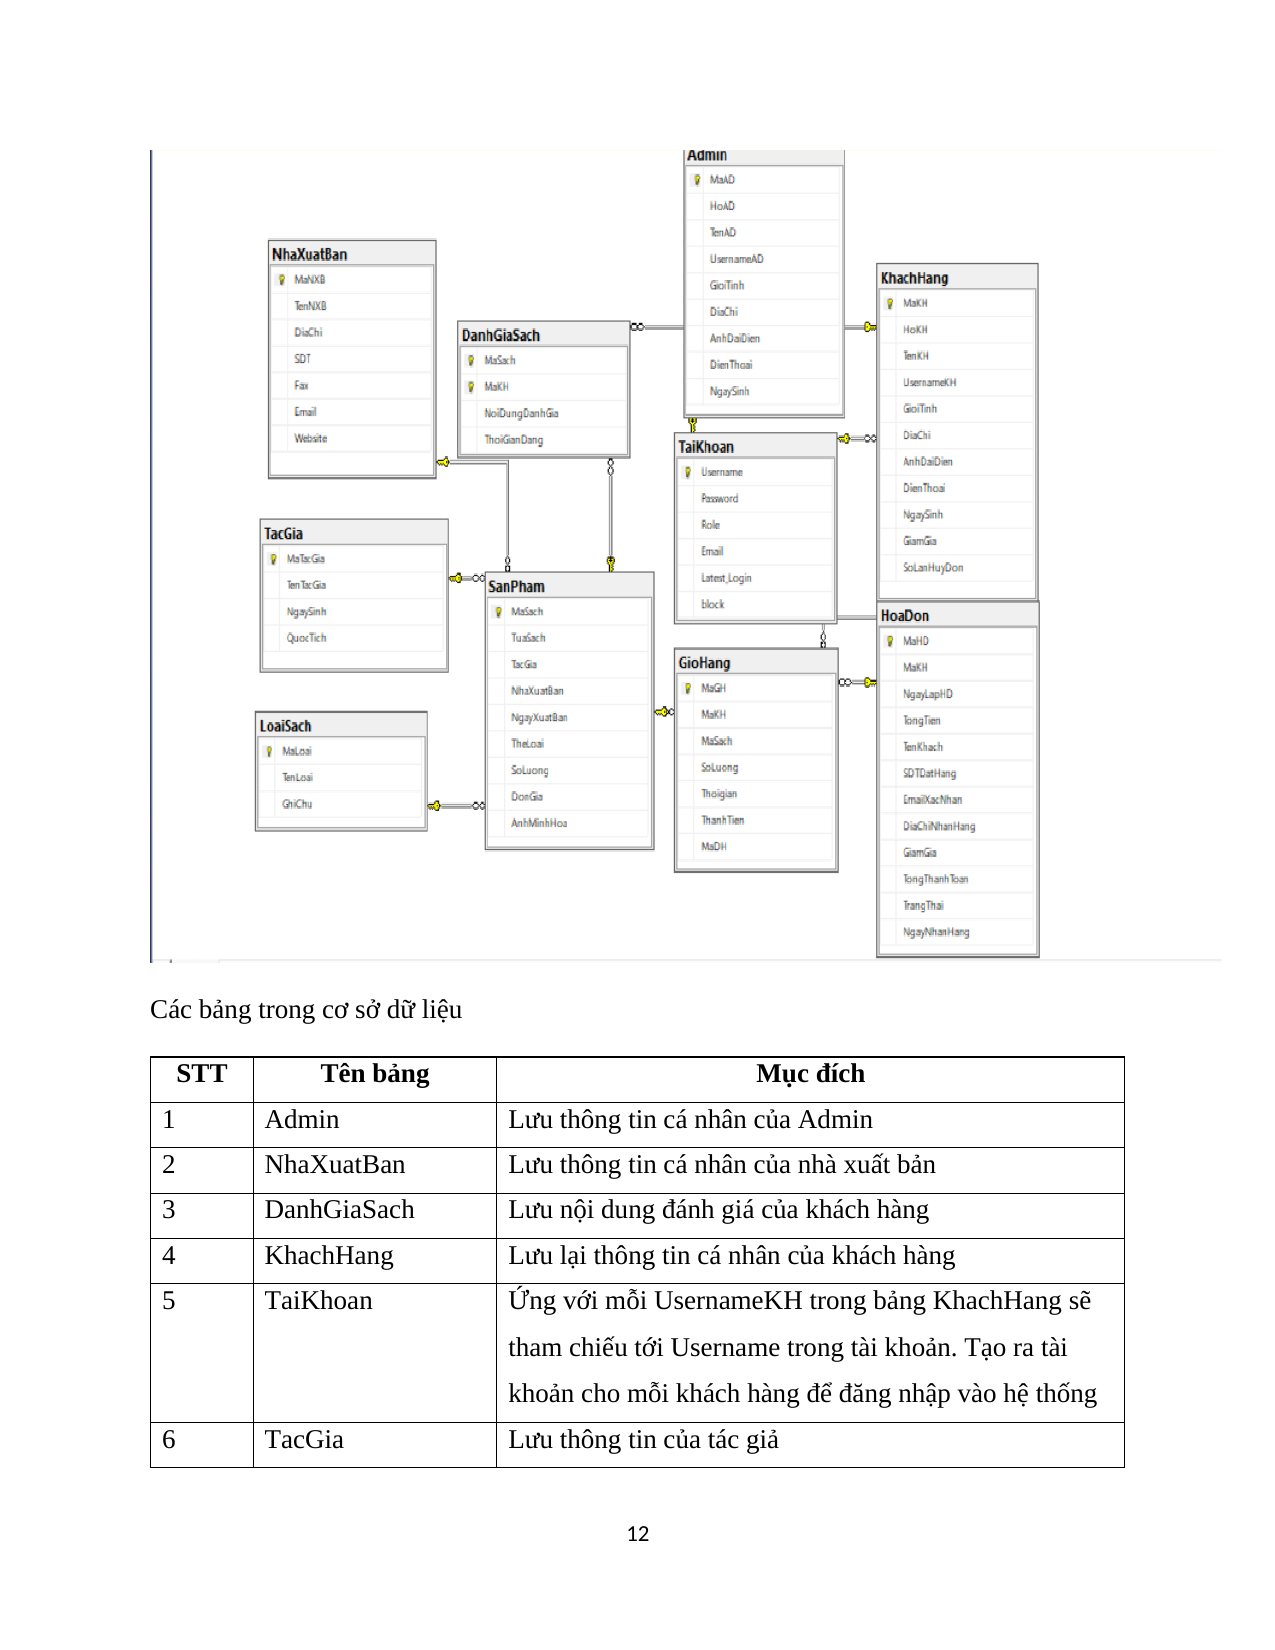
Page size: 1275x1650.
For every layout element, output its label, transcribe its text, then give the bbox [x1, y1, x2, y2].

table_cell KhachHang [254, 1239, 496, 1283]
table_cell Lưu nội dung đánh giá của khách hàng [497, 1194, 1124, 1238]
table_cell Ứng với mỗi UsernameKH trong bảng KhachHang sẽ tham chiếu tới Username trong tài khoản. Tạo ra tài khoản cho mỗi khách hàng để đăng nhập vào hệ thống [497, 1284, 1124, 1422]
table_cell Lưu thông tin cá nhân của nhà xuất bản [497, 1148, 1124, 1192]
table_header Tên bảng [254, 1058, 496, 1102]
table_cell TaiKhoan [254, 1284, 496, 1422]
table_cell 2 [151, 1148, 253, 1192]
table_cell 4 [151, 1239, 253, 1283]
picture [150, 150, 1222, 963]
table_cell DanhGiaSach [254, 1194, 496, 1238]
table_cell Lưu lại thông tin cá nhân của khách hàng [497, 1239, 1124, 1283]
table_cell 1 [151, 1103, 253, 1147]
table_cell 5 [151, 1284, 253, 1422]
table_cell TacGia [254, 1423, 496, 1467]
table_header STT [151, 1058, 253, 1102]
text Các bảng trong cơ sở dữ liệu [150, 993, 1125, 1024]
table_header Mục đích [497, 1058, 1124, 1102]
table_cell 6 [151, 1423, 253, 1467]
table_cell Admin [254, 1103, 496, 1147]
table_cell Lưu thông tin của tác giả [497, 1423, 1124, 1467]
table_cell NhaXuatBan [254, 1148, 496, 1192]
table_cell Lưu thông tin cá nhân của Admin [497, 1103, 1124, 1147]
table_cell 3 [151, 1194, 253, 1238]
